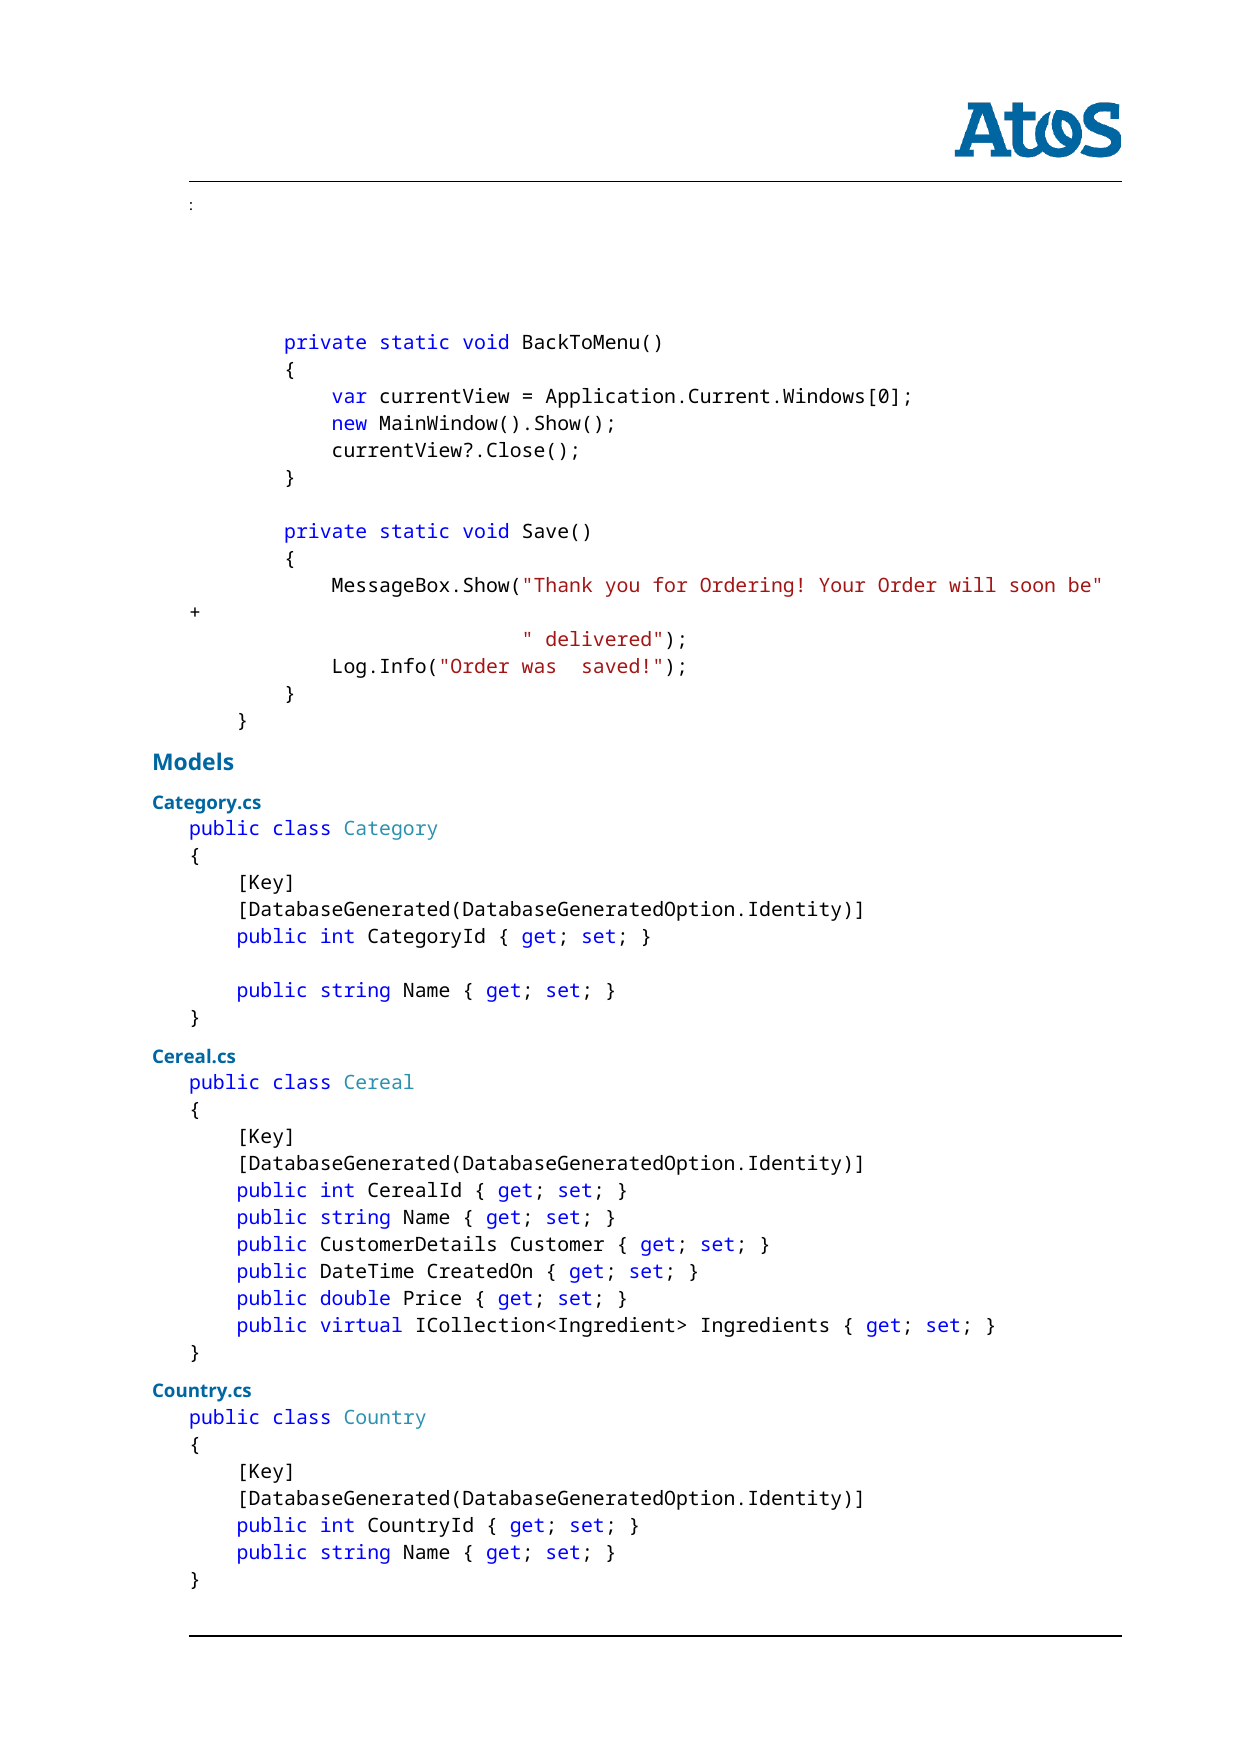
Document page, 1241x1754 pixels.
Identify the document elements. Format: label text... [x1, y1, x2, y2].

text public class Country [189, 1403, 1122, 1430]
text [Key] [189, 1457, 1122, 1484]
text public string Name { get; set; } [189, 1203, 1122, 1230]
text { [189, 544, 1122, 571]
text { [189, 355, 1122, 382]
text { [189, 842, 1122, 869]
text public int CerealId { get; set; } [189, 1176, 1122, 1203]
subtitle Category.cs [152, 789, 1122, 815]
text Log.Info("Order was saved!"); [189, 652, 1122, 679]
subtitle Models [152, 745, 1122, 777]
text } [189, 1338, 1122, 1365]
text { [189, 1096, 1122, 1122]
text MessageBox.Show("Thank you for Ordering! Your Order will soon be" + [189, 571, 1122, 625]
text } [189, 463, 1122, 490]
text } [189, 1003, 1122, 1031]
text [DatabaseGenerated(DatabaseGeneratedOption.Identity)] [189, 896, 1122, 923]
text public CustomerDetails Customer { get; set; } [189, 1230, 1122, 1257]
text [Key] [189, 1122, 1122, 1149]
text [Key] [189, 869, 1122, 896]
text private static void Save() [189, 517, 1122, 544]
text public virtual ICollection<Ingredient> Ingredients { get; set; } [189, 1311, 1122, 1338]
picture [952, 100, 1121, 157]
text } [189, 706, 1122, 733]
text } [189, 679, 1122, 706]
text public string Name { get; set; } [189, 977, 1122, 1003]
text new MainWindow().Show(); [189, 409, 1122, 436]
text public double Price { get; set; } [189, 1284, 1122, 1311]
text { [189, 1430, 1122, 1457]
text currentView?.Close(); [189, 436, 1122, 463]
subtitle Country.cs [152, 1378, 1122, 1403]
text public DateTime CreatedOn { get; set; } [189, 1257, 1122, 1284]
text " delivered"); [189, 625, 1122, 652]
text } [189, 1565, 1122, 1592]
text public int CountryId { get; set; } [189, 1511, 1122, 1538]
text private static void BackToMenu() [189, 328, 1122, 355]
text public class Cereal [189, 1068, 1122, 1096]
text public class Category [189, 815, 1122, 842]
text [DatabaseGenerated(DatabaseGeneratedOption.Identity)] [189, 1149, 1122, 1176]
text var currentView = Application.Current.Windows[0]; [189, 382, 1122, 409]
subtitle Cereal.cs [152, 1043, 1122, 1068]
text [DatabaseGenerated(DatabaseGeneratedOption.Identity)] [189, 1484, 1122, 1511]
text public string Name { get; set; } [189, 1538, 1122, 1565]
text public int CategoryId { get; set; } [189, 923, 1122, 949]
